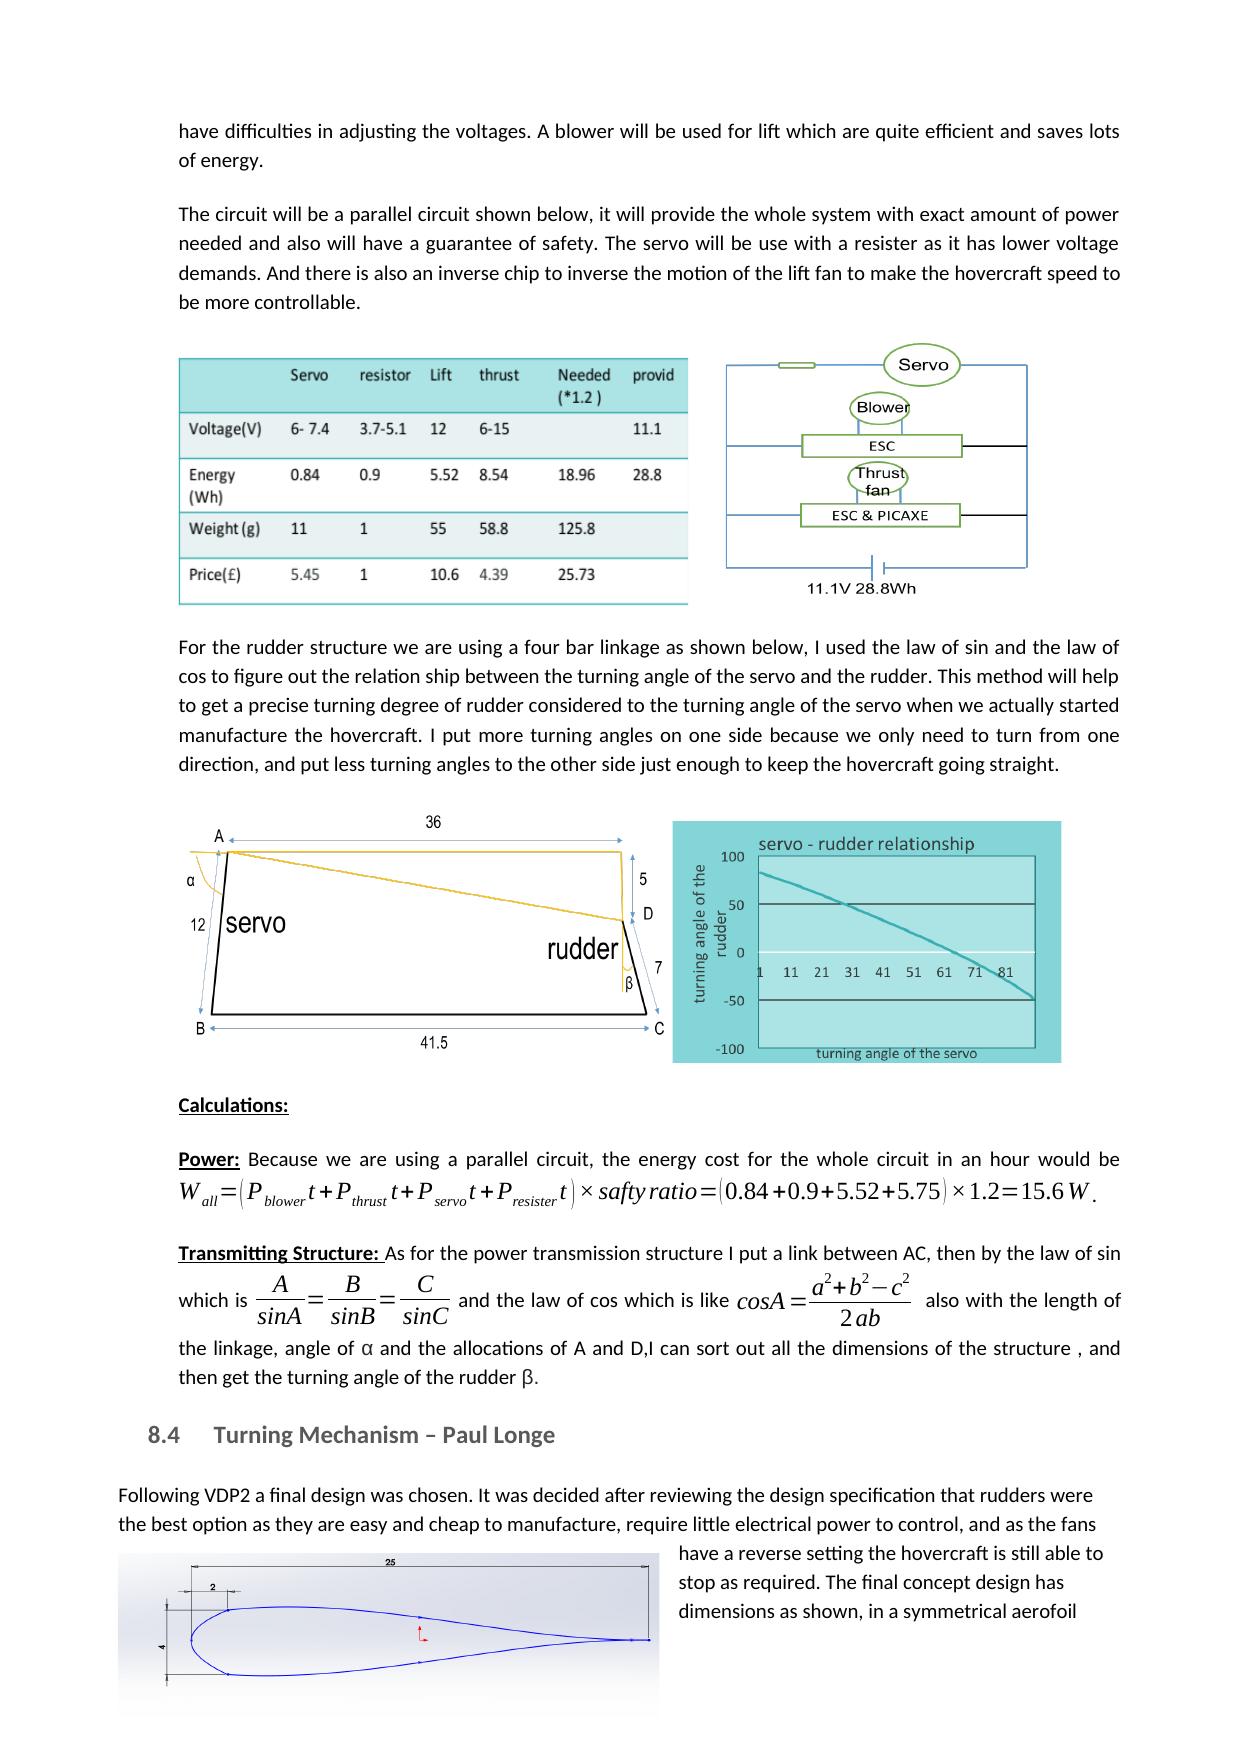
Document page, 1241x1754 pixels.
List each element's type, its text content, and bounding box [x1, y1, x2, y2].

text Calculations: [178, 1092, 1122, 1118]
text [178, 118, 1122, 173]
text For the rudder structure we are using a four bar linkage as shown below, I used the law of sin and the law of cos to figure out the relation ship between the turning angle of the servo and the rudder. This method will help to get a precise turning degree of rudder considered to the turning angle of the servo when we actually started manufacture the hovercraft. I put more turning angles on one side because we only need to turn from one direction, and put less turning angles to the other side just enough to keep the hovercraft going straight. [178, 634, 1122, 776]
picture [117, 1553, 660, 1718]
picture [725, 343, 1028, 606]
subtitle Turning Mechanism – Paul Longe [148, 1419, 1122, 1449]
text Power: Because we are using a parallel circuit, the energy cost for the whole circuit in an hour would be . [178, 1147, 1122, 1211]
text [118, 1482, 1122, 1624]
text The circuit will be a parallel circuit shown below, it will provide the whole system with exact amount of power needed and also will have a guarantee of safety. The servo will be use with a resister as it has lower voltage demands. And there is also an inverse chip to inverse the motion of the lift fan to make the hovercraft speed to be more controllable. [178, 201, 1122, 314]
picture [178, 805, 1062, 1063]
text Transmitting Structure: As for the power transmission structure I put a link between AC, then by the law of sin which is and the law of cos which is like also with the length of the linkage, angle of α and the allocations of A and D,I can sort out all the dimensions of the structure , and then get the turning angle of the rudder β. [178, 1240, 1122, 1390]
